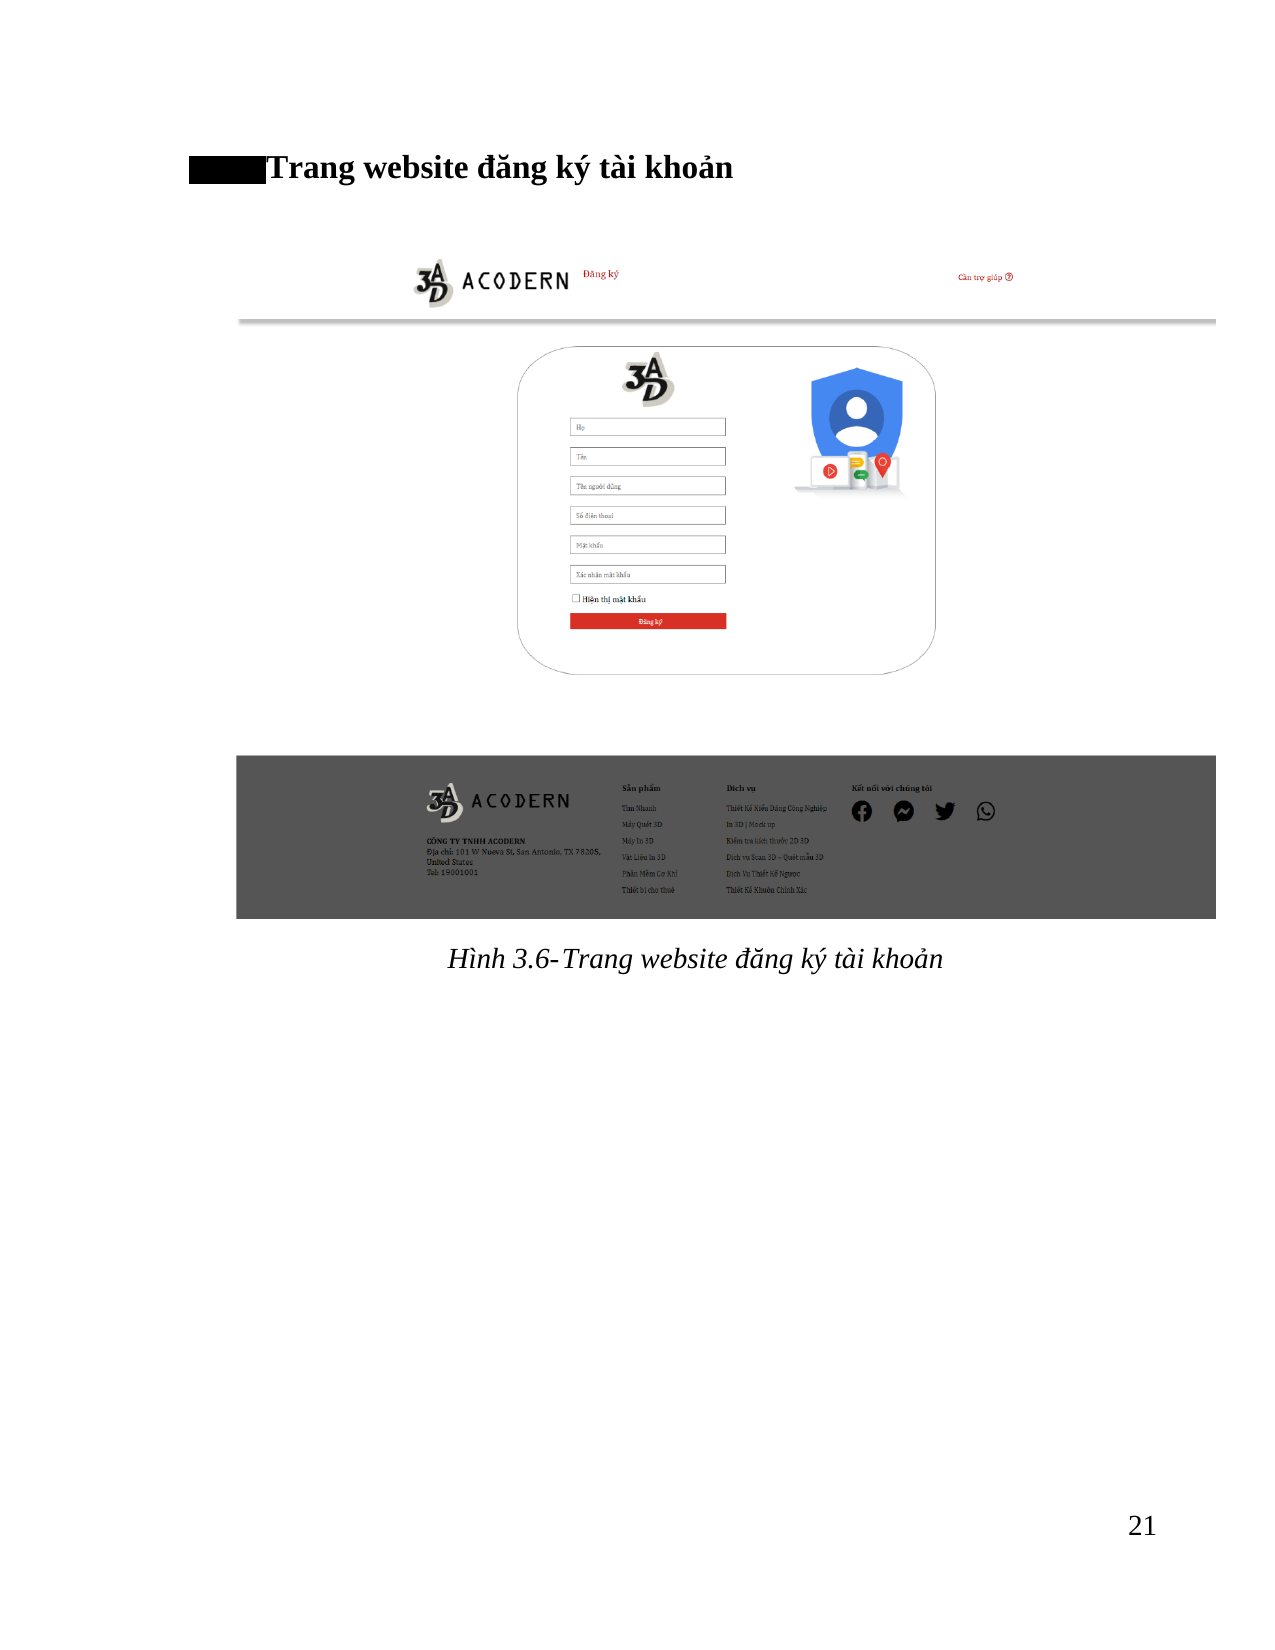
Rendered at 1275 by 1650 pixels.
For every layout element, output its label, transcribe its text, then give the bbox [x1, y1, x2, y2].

text Hình 3.6-Trang website đăng ký tài khoản [177, 941, 1157, 975]
picture [236, 253, 1216, 919]
subtitle Trang website đăng ký tài khoản [189, 148, 1157, 186]
